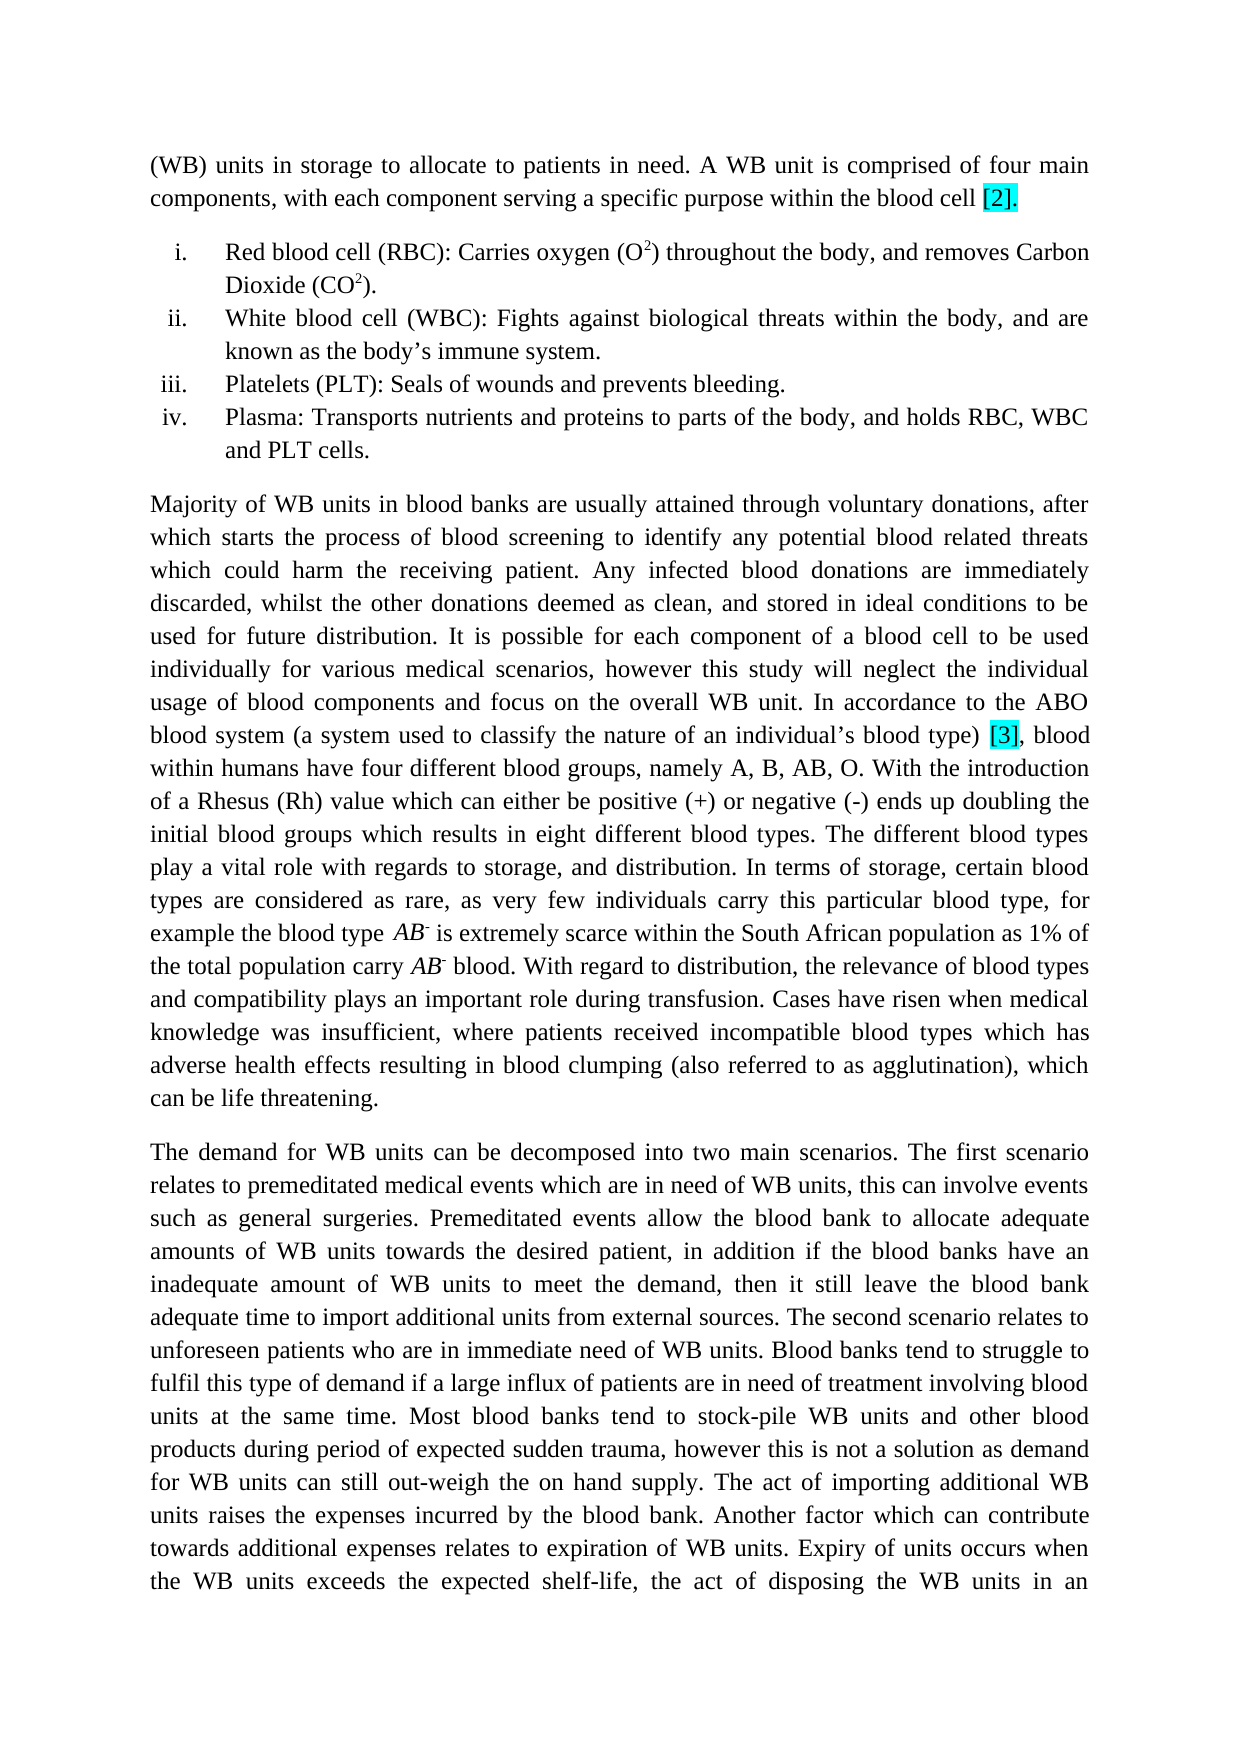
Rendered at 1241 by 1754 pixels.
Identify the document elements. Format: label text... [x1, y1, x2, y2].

list Plasma: Transports nutrients and proteins to parts of the body, and holds RBC, WBC and PLT cells. [187, 402, 1090, 464]
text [150, 150, 1090, 212]
text Majority of WB units in blood banks are usually attained through voluntary donations, after which starts the process of blood screening to identify any potential blood related threats which could harm the receiving patient. Any infected blood donations are immediately discarded, whilst the other donations deemed as clean, and stored in ideal conditions to be used for future distribution. It is possible for each component of a blood cell to be used individually for various medical scenarios, however this study will neglect the individual usage of blood components and focus on the overall WB unit. In accordance to the ABO blood system (a system used to classify the nature of an individual’s blood type) [3], blood within humans have four different blood groups, namely A, B, AB, O. With the introduction of a Rhesus (Rh) value which can either be positive (+) or negative (-) ends up doubling the initial blood groups which results in eight different blood types. The different blood types play a vital role with regards to storage, and distribution. In terms of storage, certain blood types are considered as rare, as very few individuals carry this particular blood type, for example the blood type - is extremely scarce within the South African population as 1% of the total population carry AB- blood. With regard to distribution, the relevance of blood types and compatibility plays an important role during transfusion. Cases have risen when medical knowledge was insufficient, where patients received incompatible blood types which has adverse health effects resulting in blood clumping (also referred to as agglutination), which can be life threatening. [150, 489, 1090, 1112]
list Platelets (PLT): Seals of wounds and prevents bleeding. [187, 369, 1090, 398]
list Red blood cell (RBC): Carries oxygen (O2) throughout the body, and removes Carbon Dioxide (CO2). [187, 237, 1090, 299]
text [150, 1137, 1090, 1595]
list White blood cell (WBC): Fights against biological threats within the body, and are known as the body’s immune system. [187, 303, 1090, 365]
